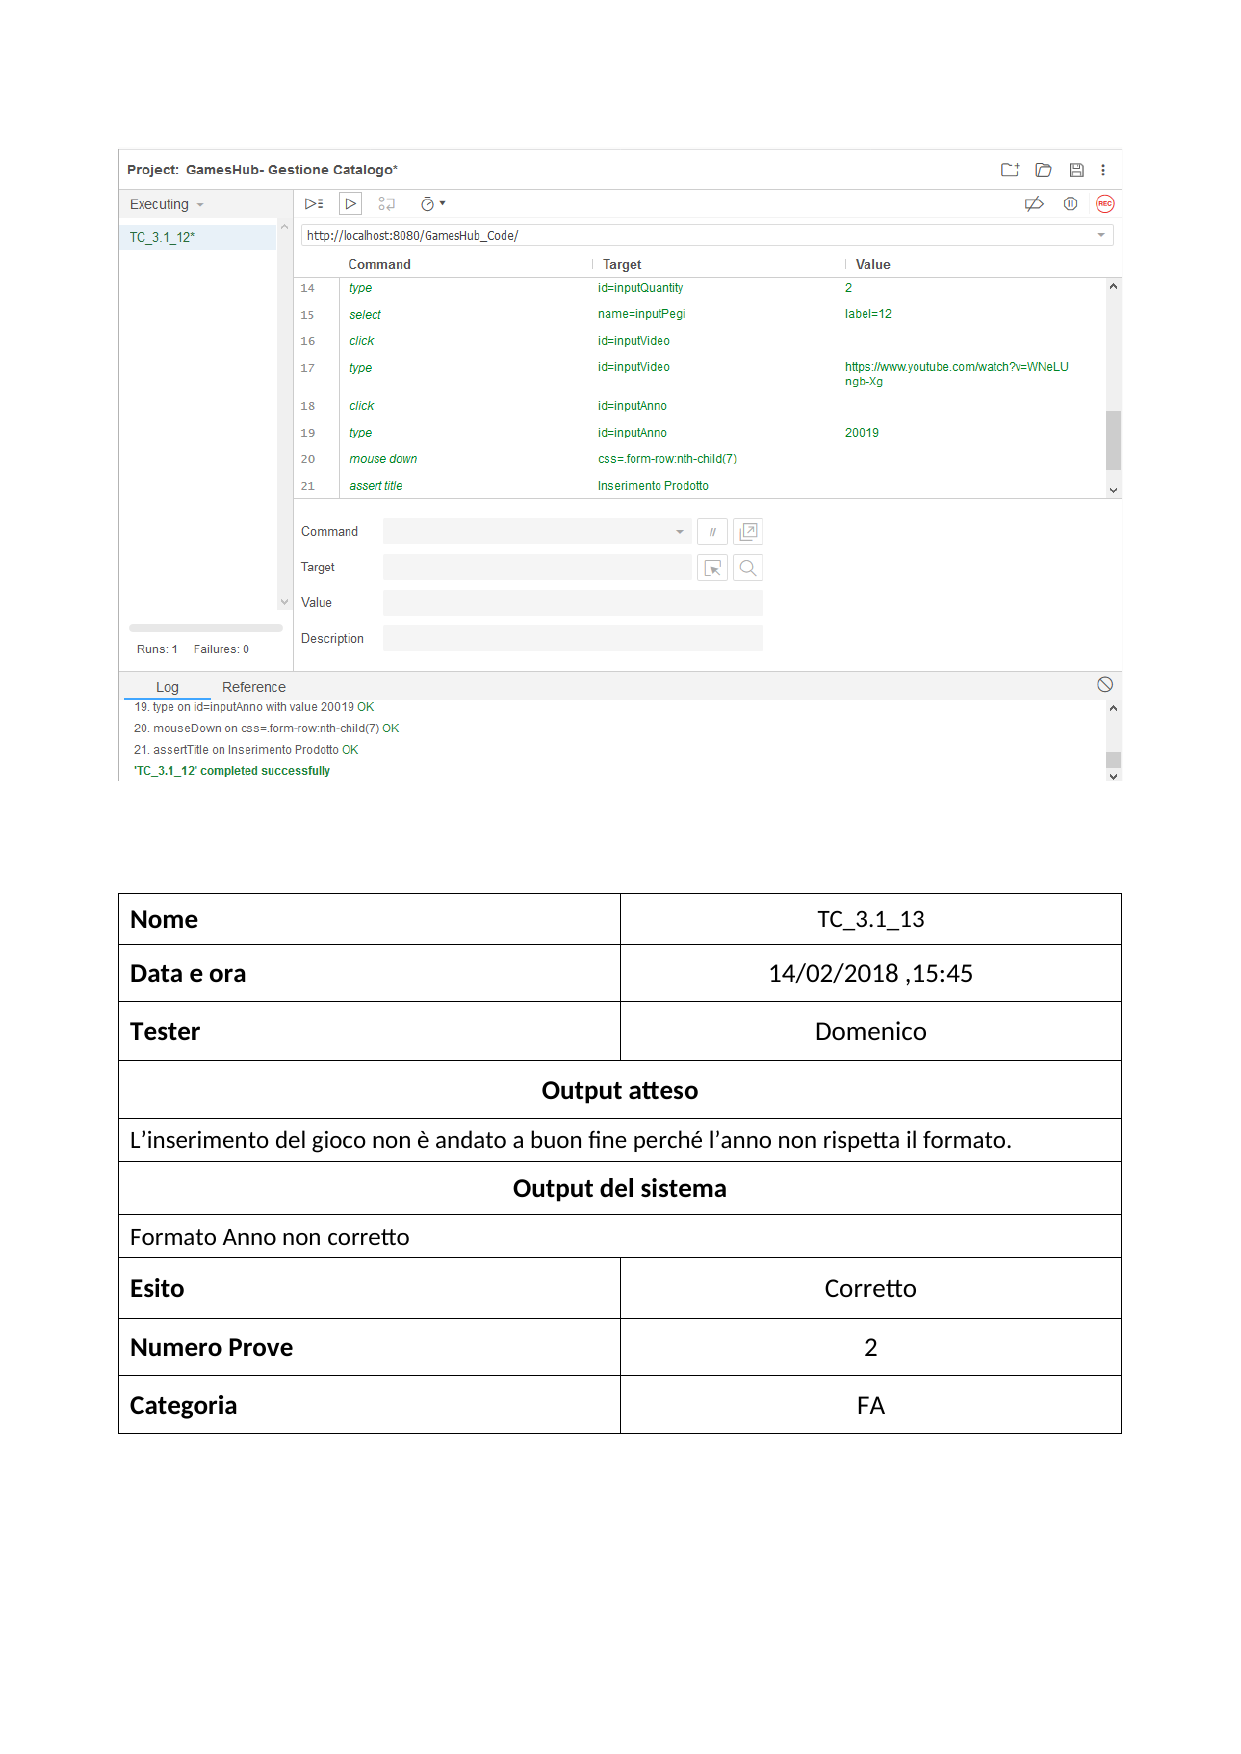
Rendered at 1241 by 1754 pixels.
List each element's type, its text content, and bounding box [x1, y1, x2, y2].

table_cell Formato Anno non corretto [119, 1215, 1121, 1257]
table_header Nome [119, 894, 620, 943]
table_cell 14/02/2018 ,15:45 [621, 945, 1121, 1001]
table_cell L’inserimento del gioco non è andato a buon fine perché l’anno non rispetta il formato. [119, 1119, 1121, 1161]
table_cell Corretto [621, 1258, 1121, 1318]
table_cell Output del sistema [119, 1162, 1121, 1214]
table_header TC_3.1_13 [621, 894, 1121, 943]
table_cell 2 [621, 1319, 1121, 1375]
table_cell Tester [119, 1002, 620, 1060]
table_cell Domenico [621, 1002, 1121, 1060]
picture [118, 147, 1123, 781]
table_cell Esito [119, 1258, 620, 1318]
table_cell Data e ora [119, 945, 620, 1001]
table_cell FA [621, 1376, 1121, 1433]
table_cell Numero Prove [119, 1319, 620, 1375]
table_cell Output atteso [119, 1061, 1121, 1118]
table_cell Categoria [119, 1376, 620, 1433]
